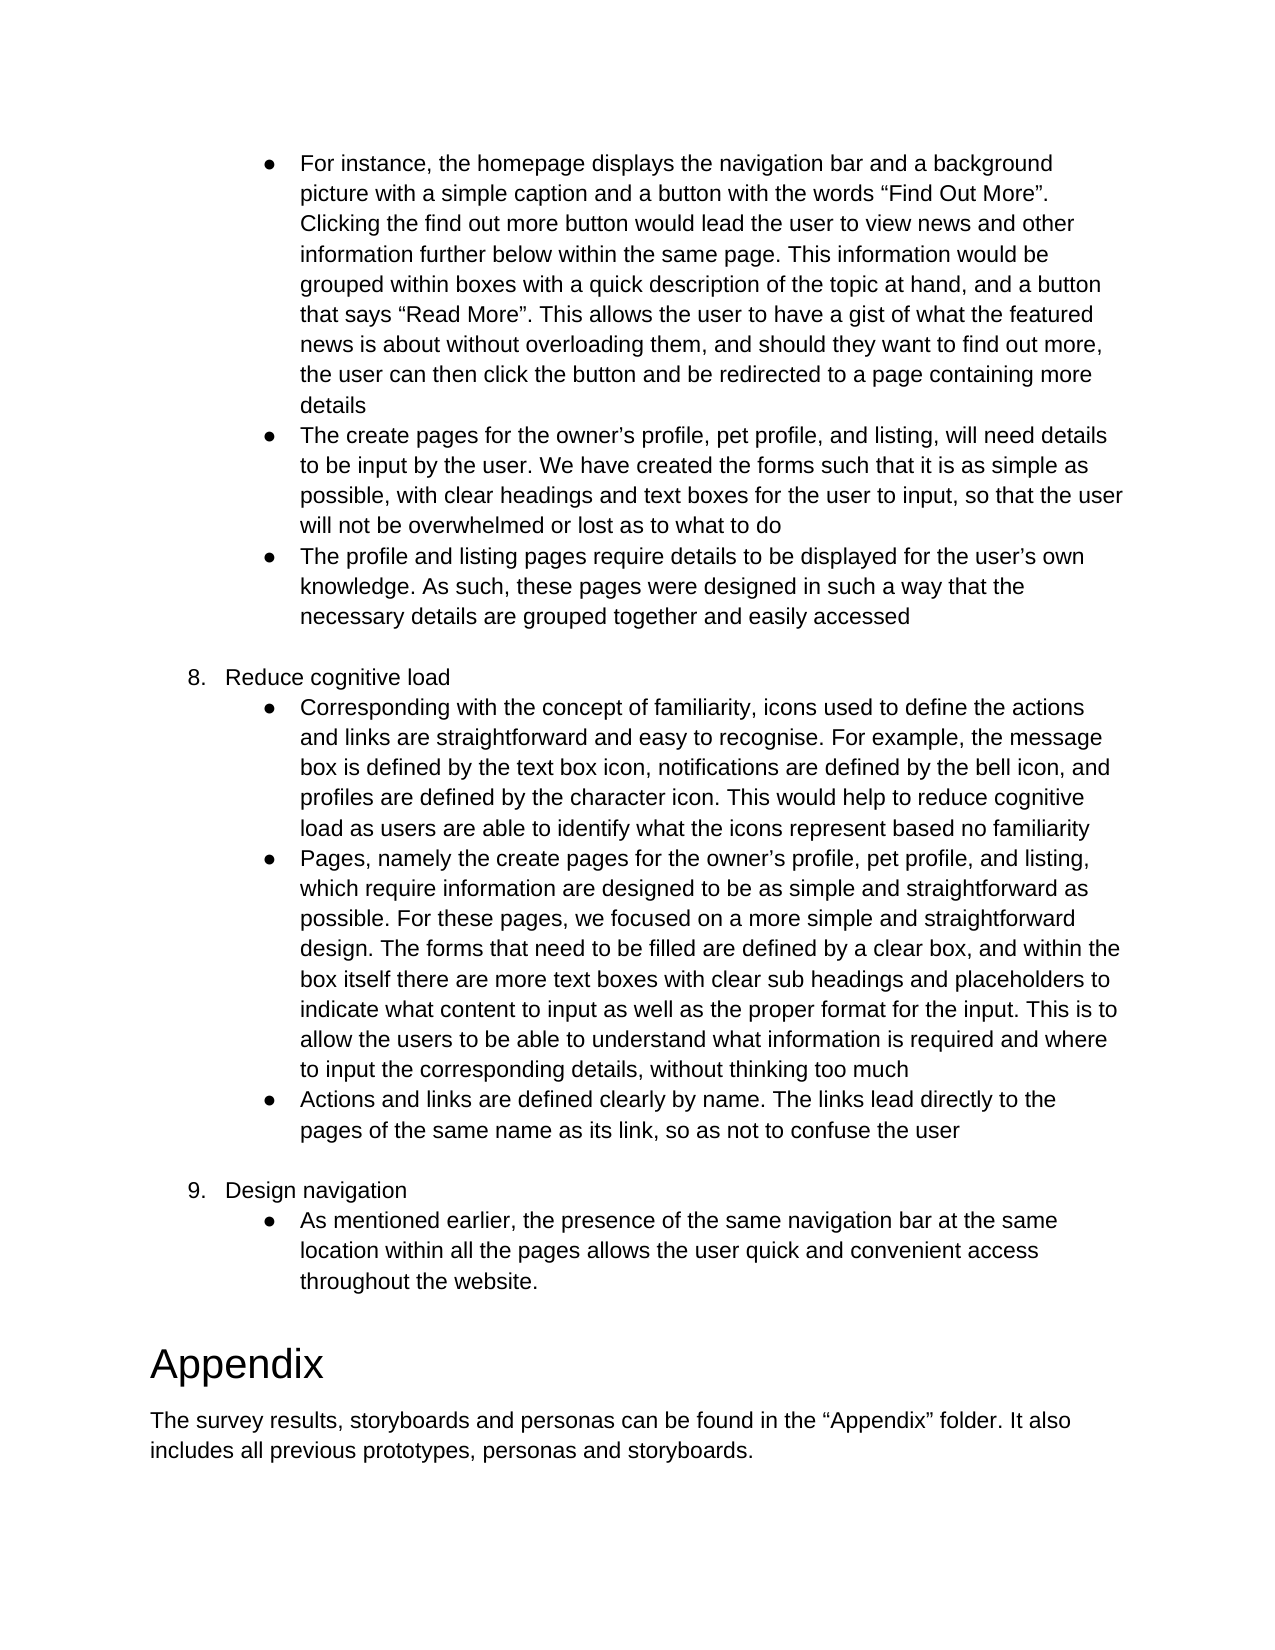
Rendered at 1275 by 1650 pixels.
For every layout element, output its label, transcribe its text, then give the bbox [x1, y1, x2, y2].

list For instance, the homepage displays the navigation bar and a background picture with a simple caption and a button with the words “Find Out More”. Clicking the find out more button would lead the user to view news and other information further below within the same page. This information would be grouped within boxes with a quick description of the topic at hand, and a button that says “Read More”. This allows the user to have a gist of what the featured news is about without overloading them, and should they want to find out more, the user can then click the button and be redirected to a page containing more details [262, 150, 1125, 418]
list Corresponding with the concept of familiarity, icons used to define the actions and links are straightforward and easy to recognise. For example, the message box is defined by the text box icon, notifications are defined by the bell icon, and profiles are defined by the character icon. This would help to reduce cognitive load as users are able to identify what the icons represent based no familiarity [262, 694, 1125, 841]
list The profile and listing pages require details to be displayed for the user’s own knowledge. As such, these pages were designed in such a way that the necessary details are grouped together and easily accessed [262, 543, 1125, 629]
text The survey results, storyboards and personas can be found in the “Appendix” folder. It also includes all previous prototypes, personas and storyboards. [150, 1407, 1125, 1464]
list Design navigation [187, 1177, 1125, 1203]
list The create pages for the owner’s profile, pet profile, and listing, will need details to be input by the user. We have created the forms such that it is as simple as possible, with clear headings and text boxes for the user to input, so that the user will not be overwhelmed or lost as to what to do [262, 422, 1125, 539]
list Pages, namely the create pages for the owner’s profile, pet profile, and listing, which require information are designed to be as simple and straightforward as possible. For these pages, we focused on a more simple and straightforward design. The forms that need to be filled are defined by a clear box, and within the box itself there are more text boxes with clear sub headings and placeholders to indicate what content to input as well as the proper format for the input. This is to allow the users to be able to understand what information is required and where to input the corresponding details, without thinking too much [262, 845, 1125, 1083]
subtitle Appendix [150, 1339, 1125, 1387]
list Reduce cognitive load [187, 663, 1125, 690]
list As mentioned earlier, the presence of the same navigation bar at the same location within all the pages allows the user quick and convenient access throughout the website. [262, 1207, 1125, 1294]
list Actions and links are defined clearly by name. The links lead directly to the pages of the same name as its link, so as not to confuse the user [262, 1086, 1125, 1143]
